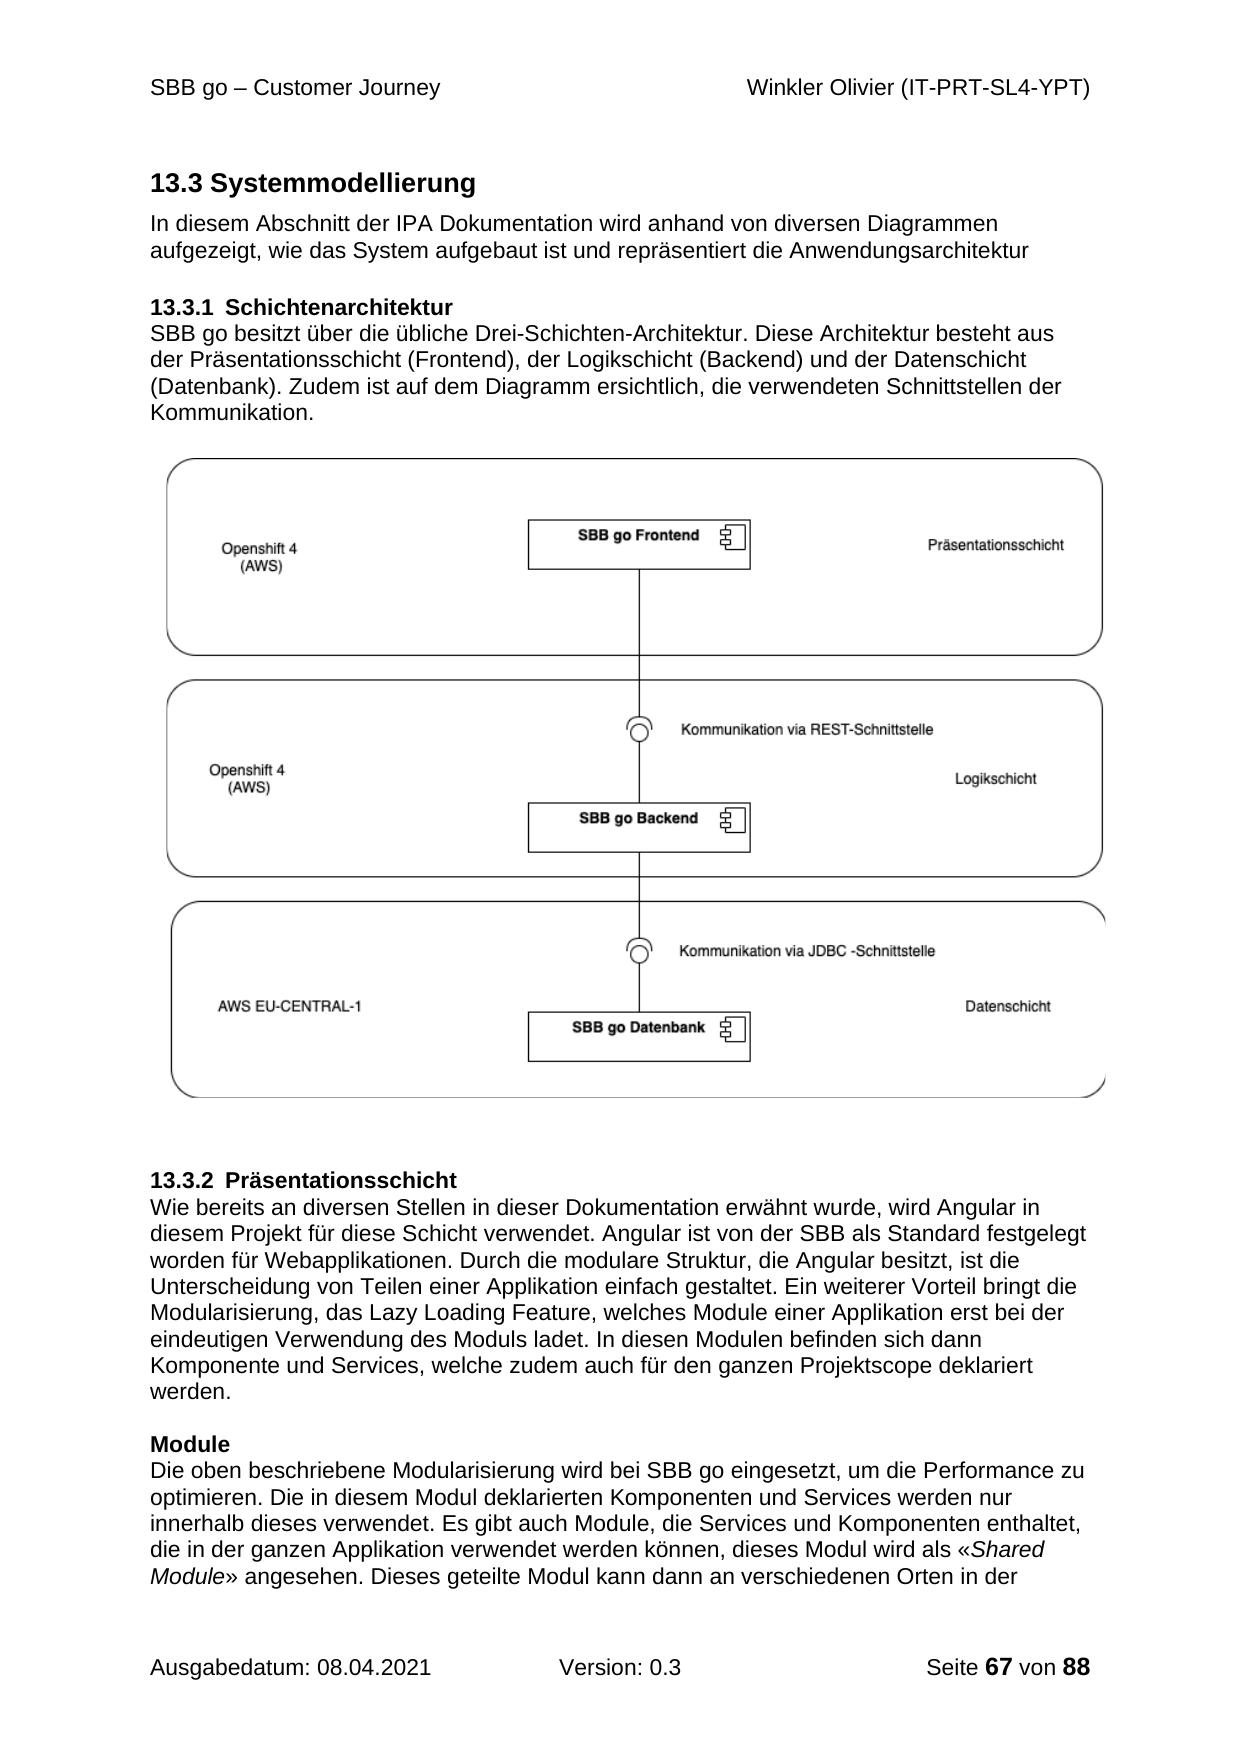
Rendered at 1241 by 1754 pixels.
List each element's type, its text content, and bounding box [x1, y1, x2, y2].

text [150, 1457, 1090, 1589]
subtitle Systemmodellierung [150, 167, 1090, 198]
text In diesem Abschnitt der IPA Dokumentation wird anhand von diversen Diagrammen aufgezeigt, wie das System aufgebaut ist und repräsentiert die Anwendungsarchitektur [150, 210, 1090, 263]
subtitle Schichtenarchitektur [150, 294, 1090, 320]
subtitle Präsentationsschicht [150, 1167, 1090, 1194]
picture [166, 458, 1107, 1098]
text Module [150, 1431, 1090, 1457]
text SBB go besitzt über die übliche Drei-Schichten-Architektur. Diese Architektur besteht aus der Präsentationsschicht (Frontend), der Logikschicht (Backend) und der Datenschicht (Datenbank). Zudem ist auf dem Diagramm ersichtlich, die verwendeten Schnittstellen der Kommunikation. [150, 320, 1090, 425]
text Wie bereits an diversen Stellen in dieser Dokumentation erwähnt wurde, wird Angular in diesem Projekt für diese Schicht verwendet. Angular ist von der SBB als Standard festgelegt worden für Webapplikationen. Durch die modulare Struktur, die Angular besitzt, ist die Unterscheidung von Teilen einer Applikation einfach gestaltet. Ein weiterer Vorteil bringt die Modularisierung, das Lazy Loading Feature, welches Module einer Applikation erst bei der eindeutigen Verwendung des Moduls ladet. In diesen Modulen befinden sich dann Komponente und Services, welche zudem auch für den ganzen Projektscope deklariert werden. [150, 1194, 1090, 1405]
